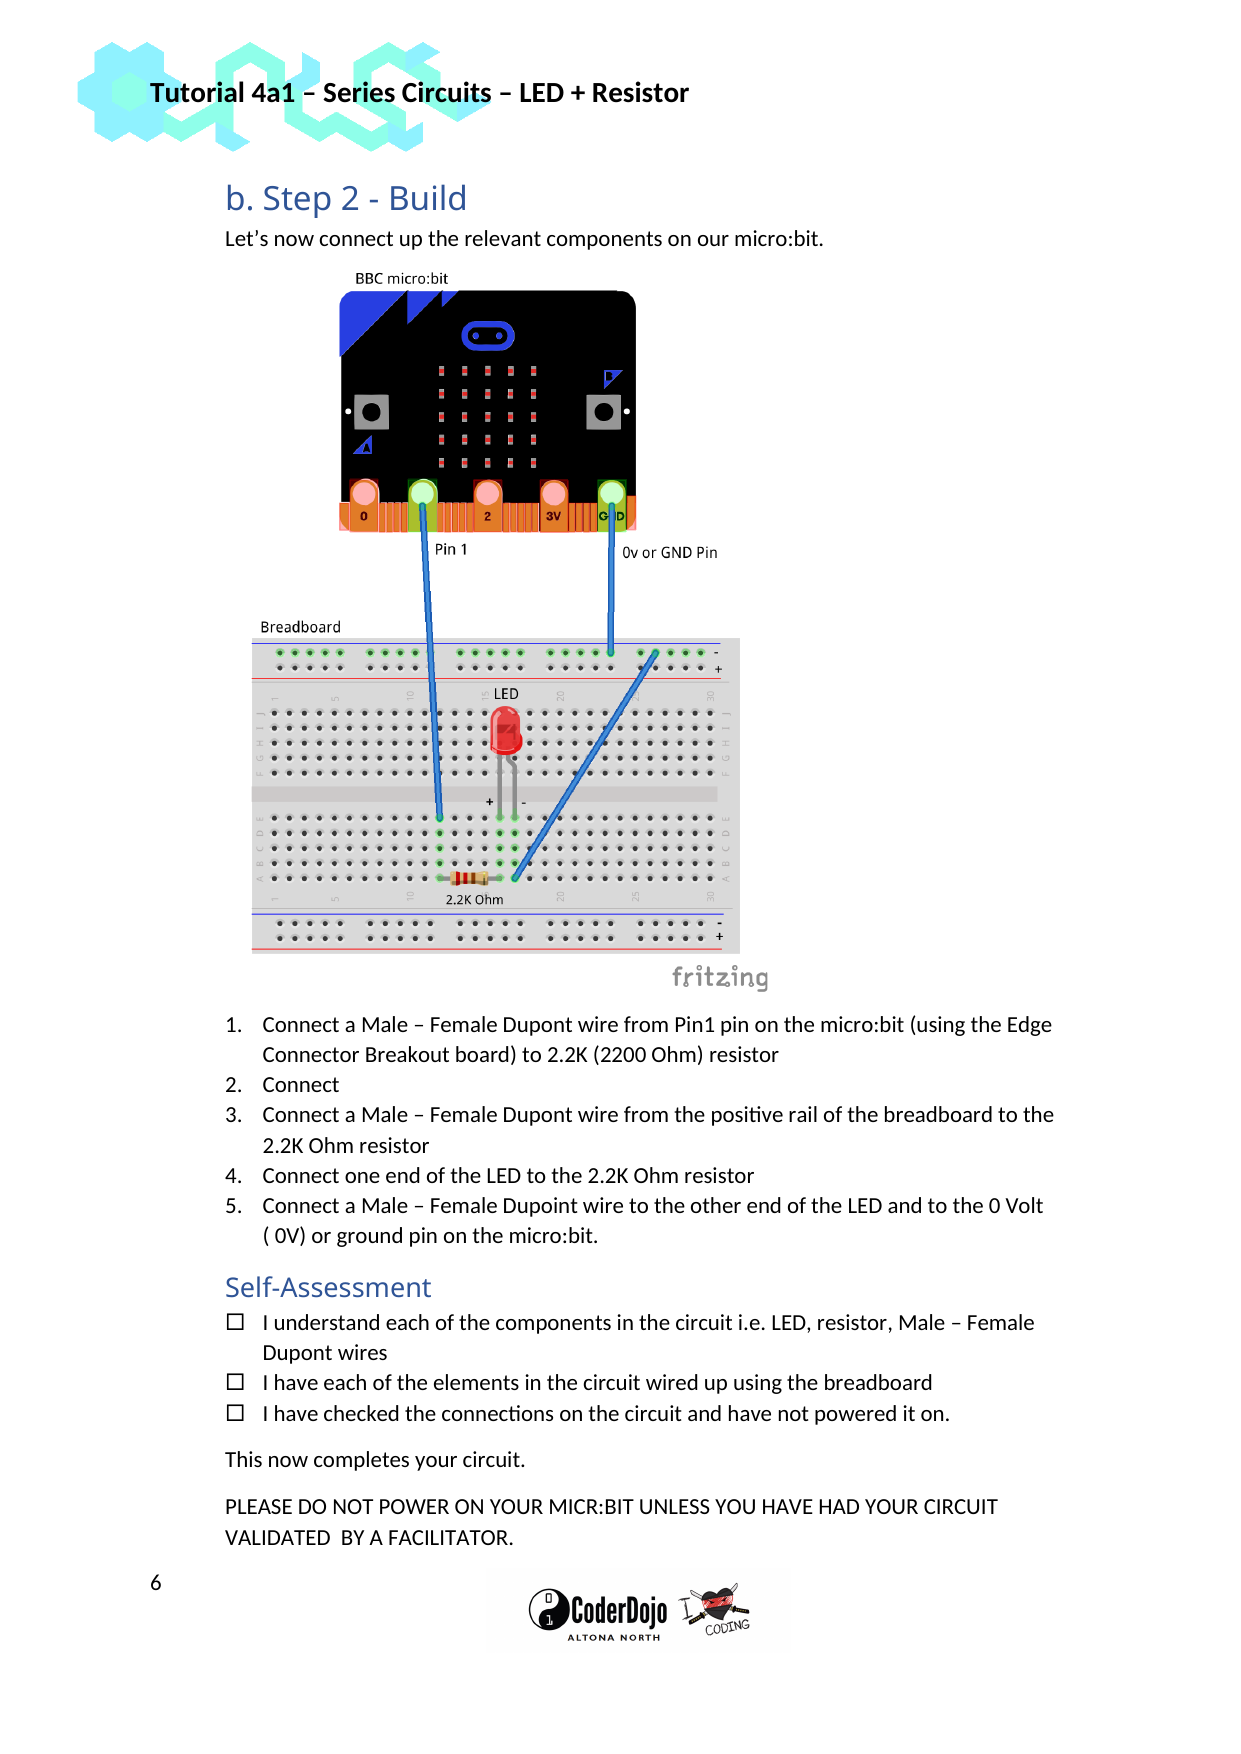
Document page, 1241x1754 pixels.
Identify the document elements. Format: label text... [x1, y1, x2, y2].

picture [77, 42, 492, 152]
list I have each of the elements in the circuit wired up using the breadboard [225, 1368, 1090, 1397]
list Connect [225, 1070, 1090, 1098]
text Let’s now connect up the relevant components on our micro:bit. [150, 224, 1090, 252]
picture [486, 1568, 792, 1653]
list I have checked the connections on the circuit and have not powered it on. [225, 1399, 1090, 1427]
text PLEASE DO NOT POWER ON YOUR MICR:BIT UNLESS YOU HAVE HAD YOUR CIRCUIT VALIDATED BY A FACILITATOR. [225, 1492, 1090, 1551]
text This now completes your circuit. [225, 1446, 1090, 1474]
list Connect a Male – Female Dupont wire from Pin1 pin on the micro:bit (using the Edge Connector Breakout board) to 2.2K (2200 Ohm) resistor [225, 1010, 1090, 1068]
list Connect a Male – Female Dupont wire from the positive rail of the breadboard to the 2.2K Ohm resistor [225, 1101, 1090, 1159]
list Connect a Male – Female Dupoint wire to the other end of the LED and to the 0 Volt ( 0V) or ground pin on the micro:bit. [225, 1191, 1090, 1249]
picture [225, 270, 768, 992]
list Connect one end of the LED to the 2.2K Ohm resistor [225, 1161, 1090, 1189]
subtitle Step 2 - Build [225, 175, 1090, 220]
subtitle Self-Assessment [225, 1268, 1090, 1305]
list I understand each of the components in the circuit i.e. LED, resistor, Male – Female Dupont wires [225, 1308, 1090, 1366]
